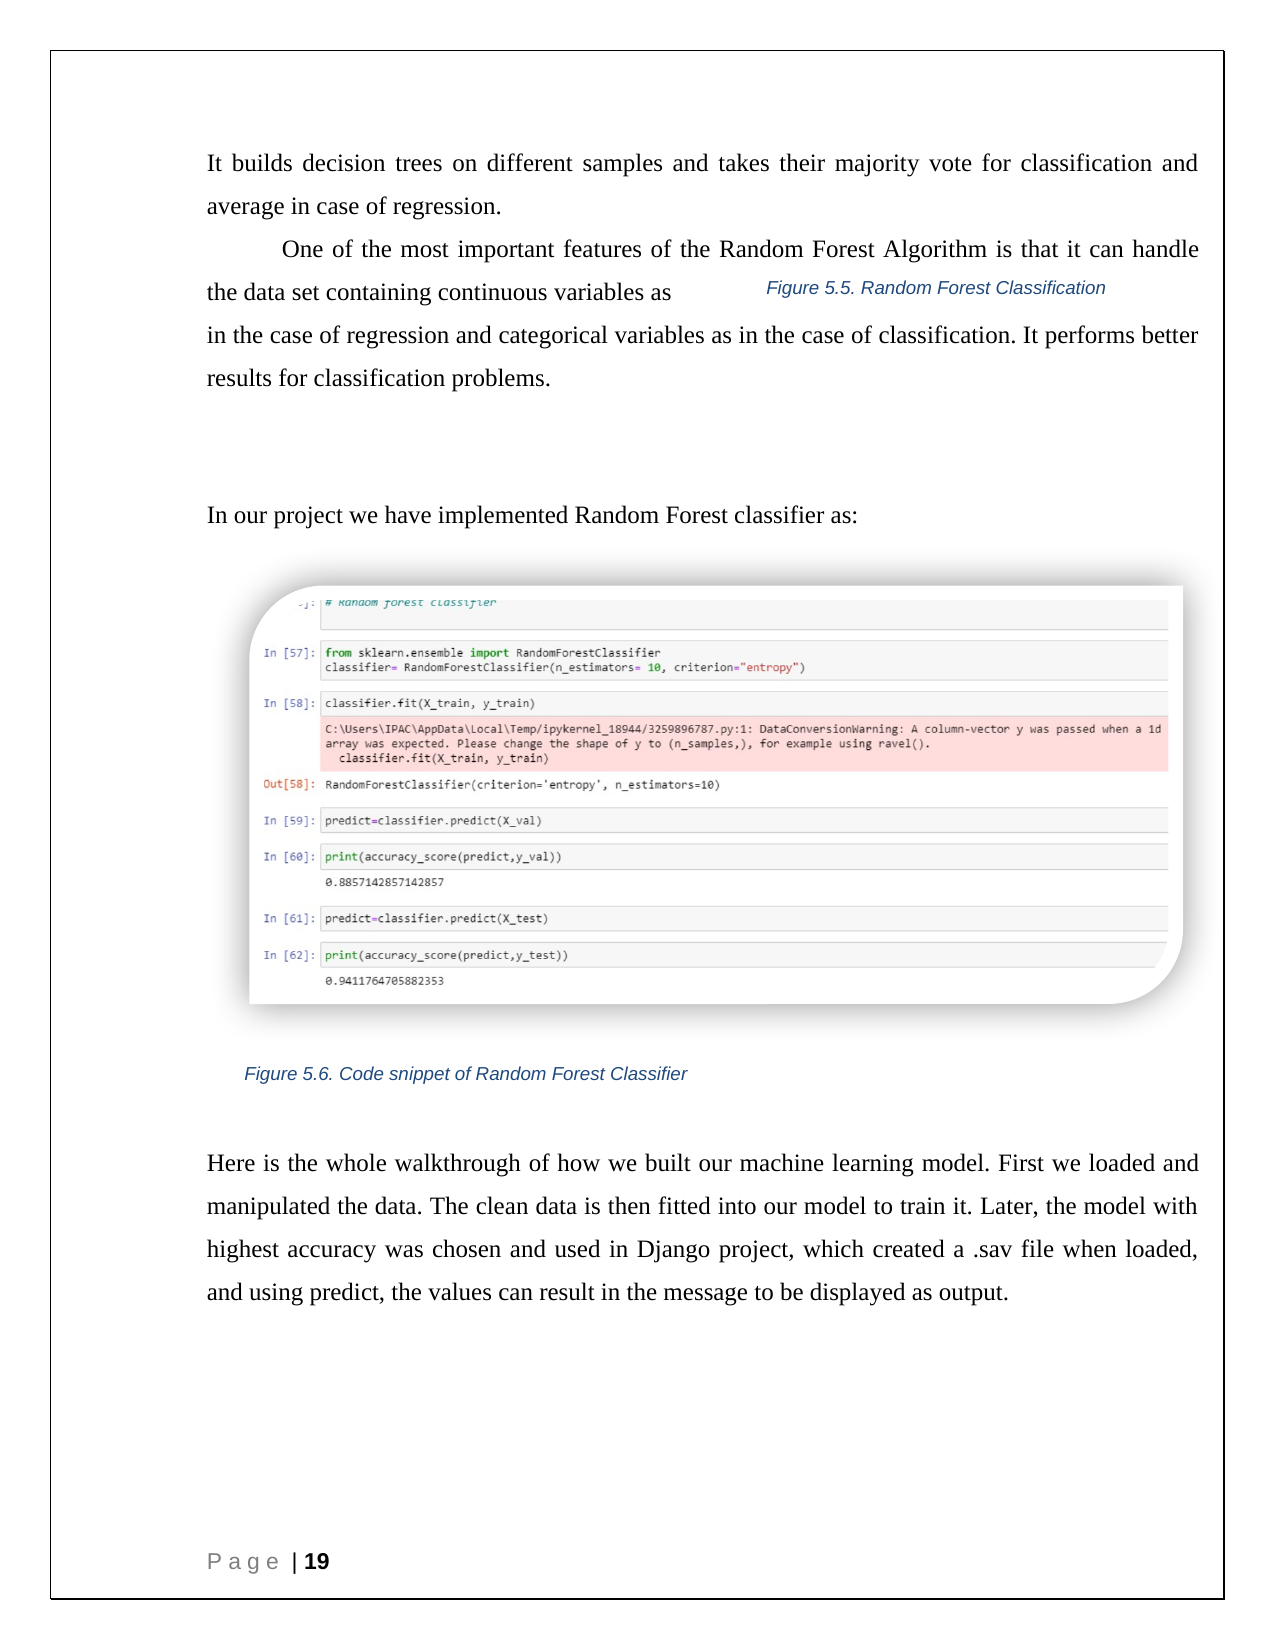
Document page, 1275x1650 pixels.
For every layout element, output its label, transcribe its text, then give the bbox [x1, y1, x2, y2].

picture [264, 601, 1168, 989]
text In our project we have implemented Random Forest classifier as: [207, 500, 1200, 528]
text Here is the whole walkthrough of how we built our machine learning model. First we loaded and manipulated the data. The clean data is then fitted into our model to train it. Later, the model with highest accuracy was chosen and used in Django project, which created a .sav file when loaded, and using predict, the values can result in the message to be displayed as output. [207, 1148, 1200, 1306]
text Figure 5.6. Code snippet of Random Forest Classifier [244, 1062, 1200, 1084]
text One of the most important features of the Random Forest Algorithm is that it can handle the data set containing continuous variables as in the case of regression and categorical variables as in the case of classification. It performs better results for classification problems. [207, 234, 1200, 392]
